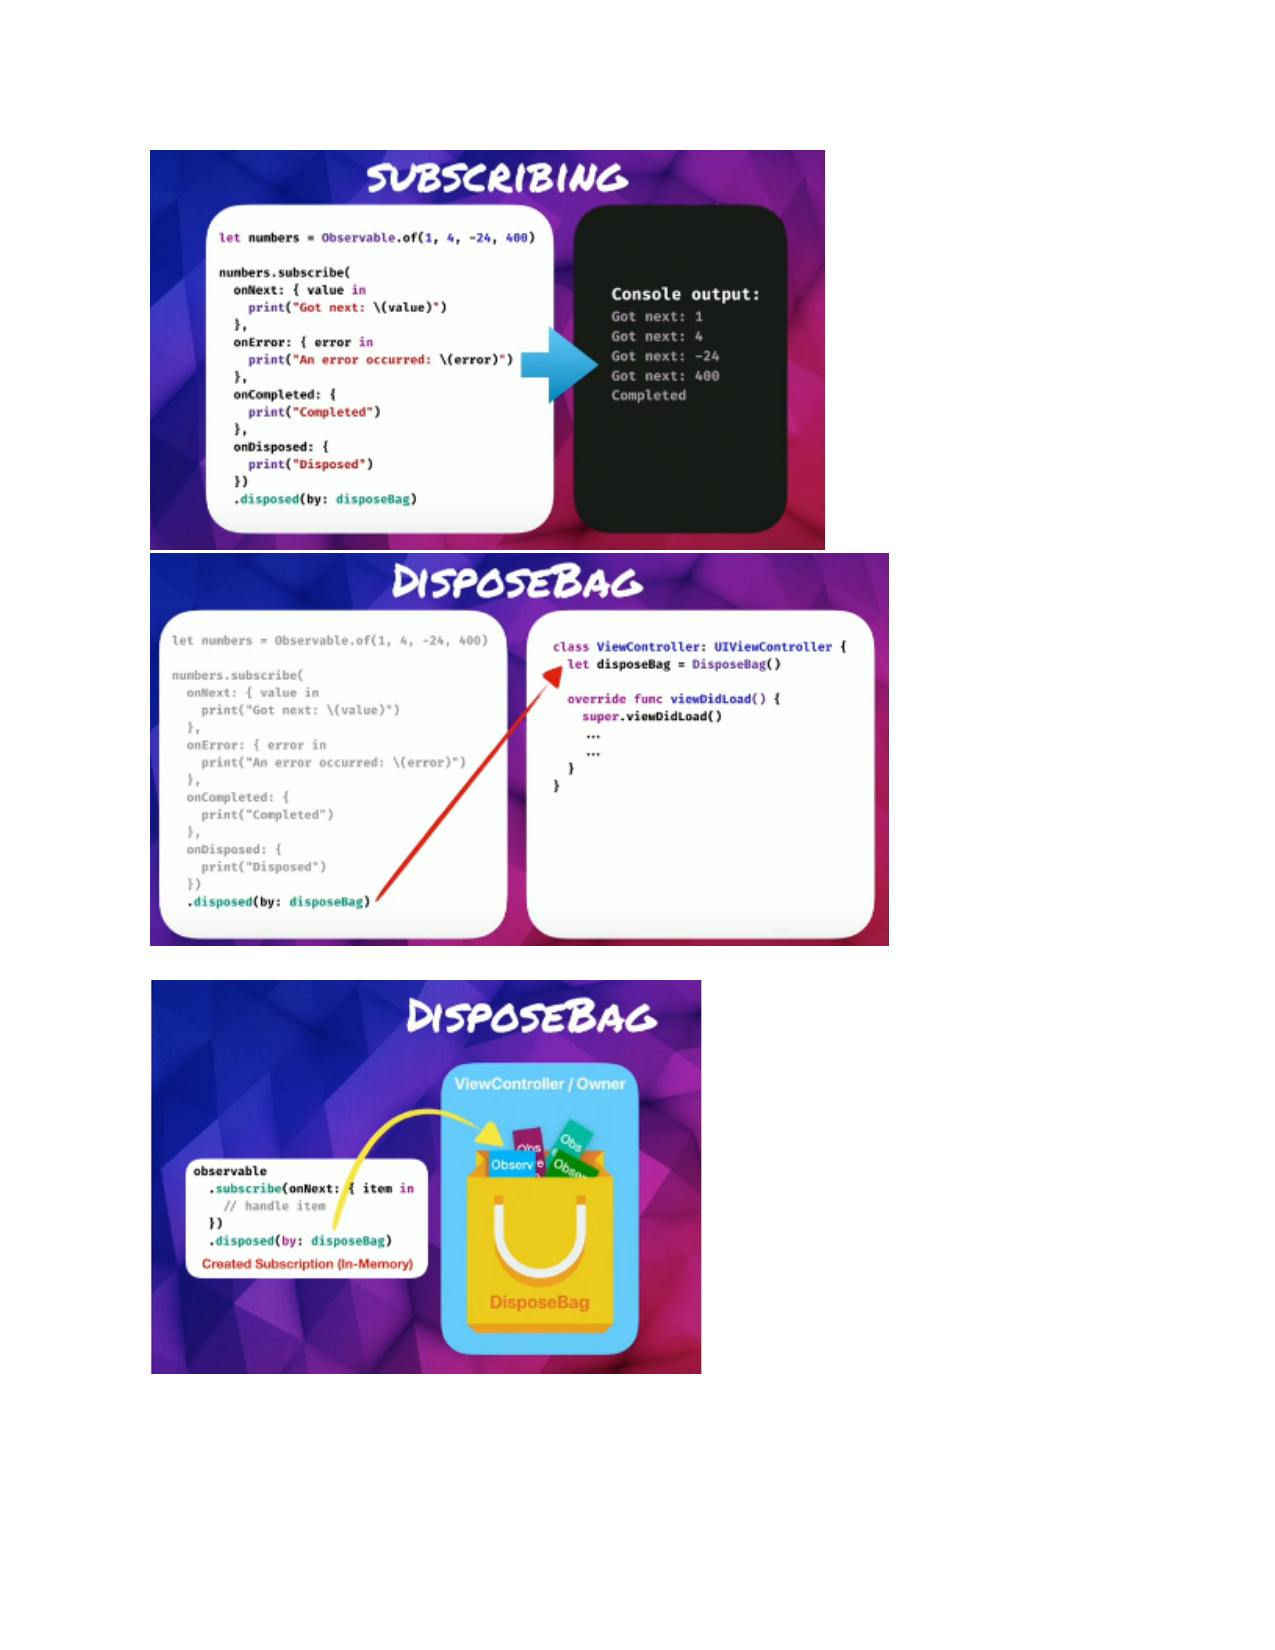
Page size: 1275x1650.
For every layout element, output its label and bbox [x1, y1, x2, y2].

picture [150, 980, 702, 1374]
picture [150, 150, 826, 550]
picture [150, 553, 889, 946]
